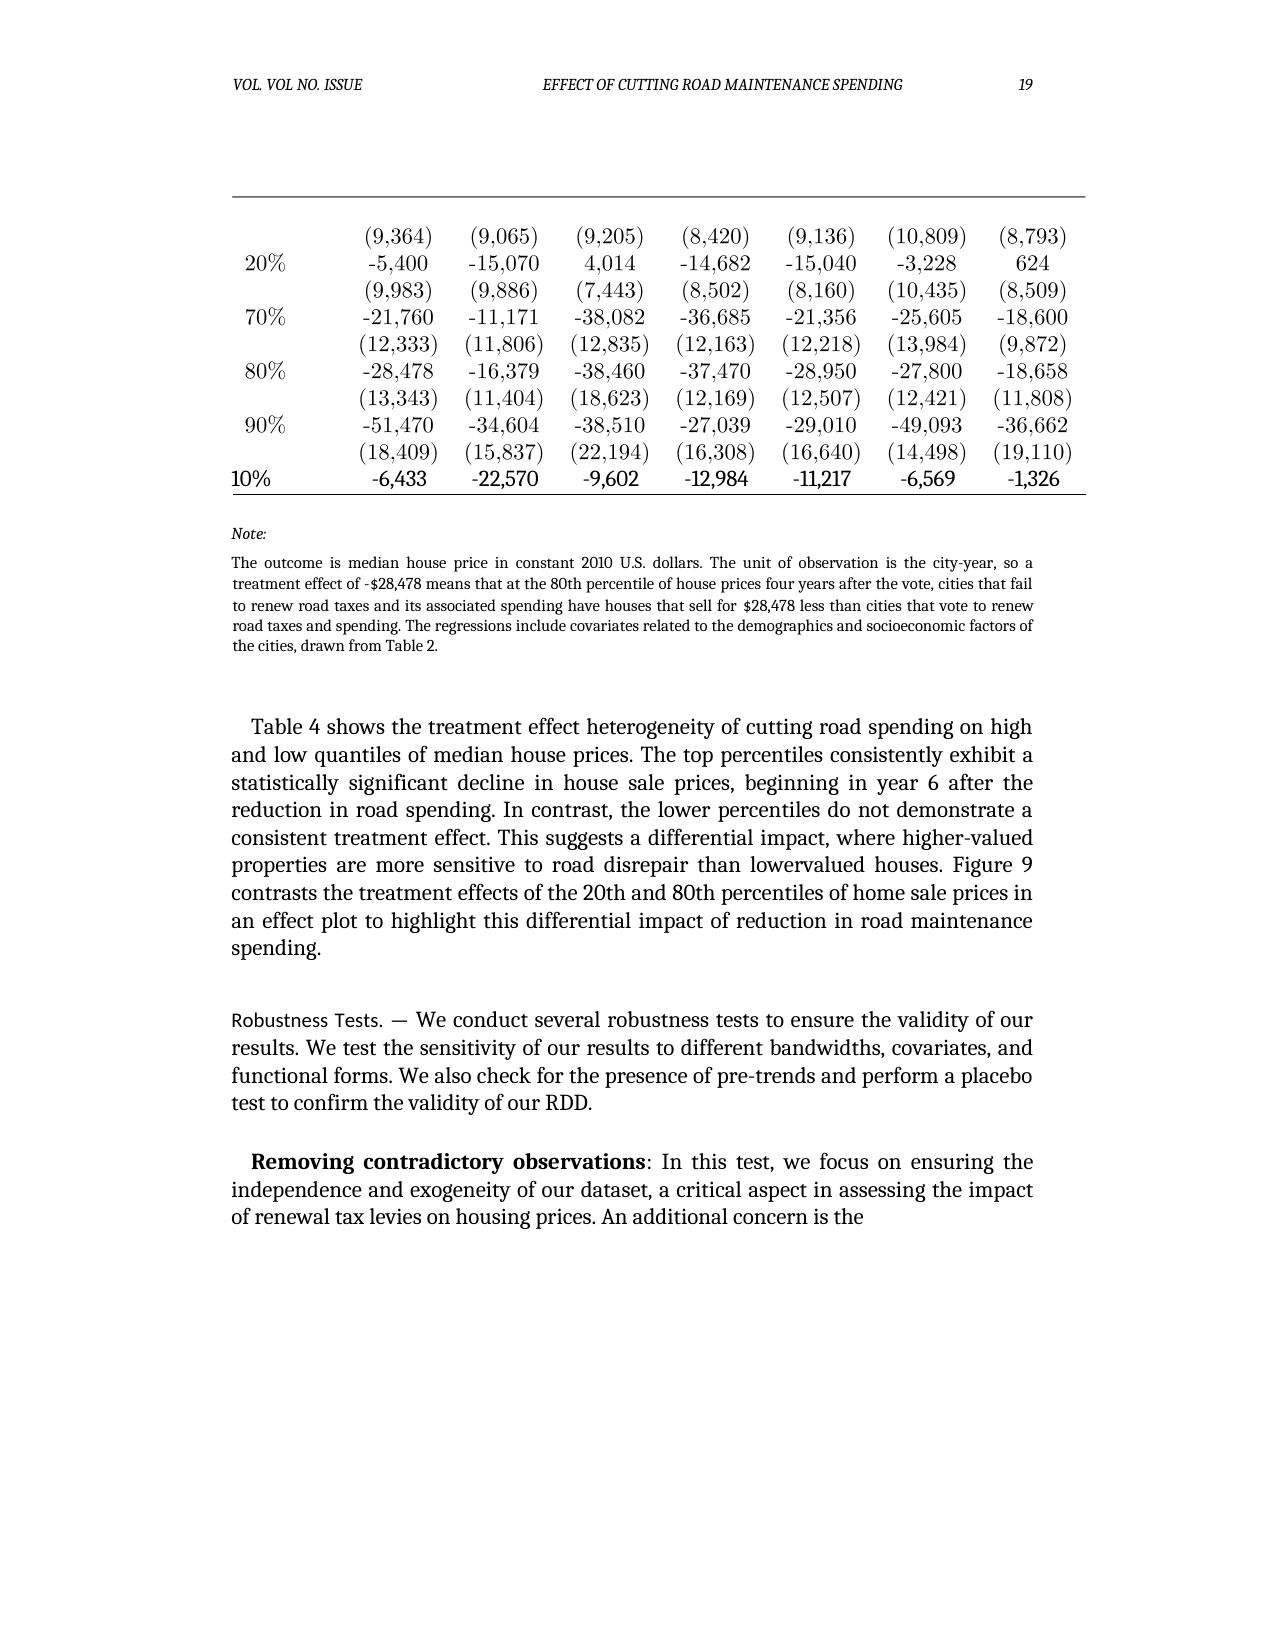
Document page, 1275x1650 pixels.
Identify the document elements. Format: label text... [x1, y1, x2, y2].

text Table 4 shows the treatment effect heterogeneity of cutting road spending on high and low quantiles of median house prices. The top percentiles consistently exhibit a statistically significant decline in house sale prices, beginning in year 6 after the reduction in road spending. In contrast, the lower percentiles do not demonstrate a consistent treatment effect. This suggests a differential impact, where higher-valued properties are more sensitive to road disrepair than lowervalued houses. Figure 9 contrasts the treatment effects of the 20th and 80th percentiles of home sale prices in an effect plot to highlight this differential impact of reduction in road maintenance spending. [231, 714, 1034, 961]
picture [231, 195, 1086, 465]
text The outcome is median house price in constant 2010 U.S. dollars. The unit of observation is the city-year, so a treatment effect of -$28,478 means that at the 80th percentile of house prices four years after the vote, cities that fail to renew road taxes and its associated spending have houses that sell for $28,478 less than cities that vote to renew road taxes and spending. The regressions include covariates related to the demographics and socioeconomic factors of the cities, drawn from Table 2. [231, 553, 1034, 656]
text Removing contradictory observations: In this test, we focus on ensuring the independence and exogeneity of our dataset, a critical aspect in assessing the impact of renewal tax levies on housing prices. An additional concern is the [231, 1149, 1034, 1230]
text Note: [231, 525, 1248, 544]
text 10% -6,433 -22,570 -9,602 -12,984 -11,217 -6,569 -1,326 [231, 466, 1248, 492]
text Robustness Tests. — We conduct several robustness tests to ensure the validity of our results. We test the sensitivity of our results to different bandwidths, covariates, and functional forms. We also check for the presence of pre-trends and perform a placebo test to confirm the validity of our RDD. [231, 1007, 1034, 1116]
